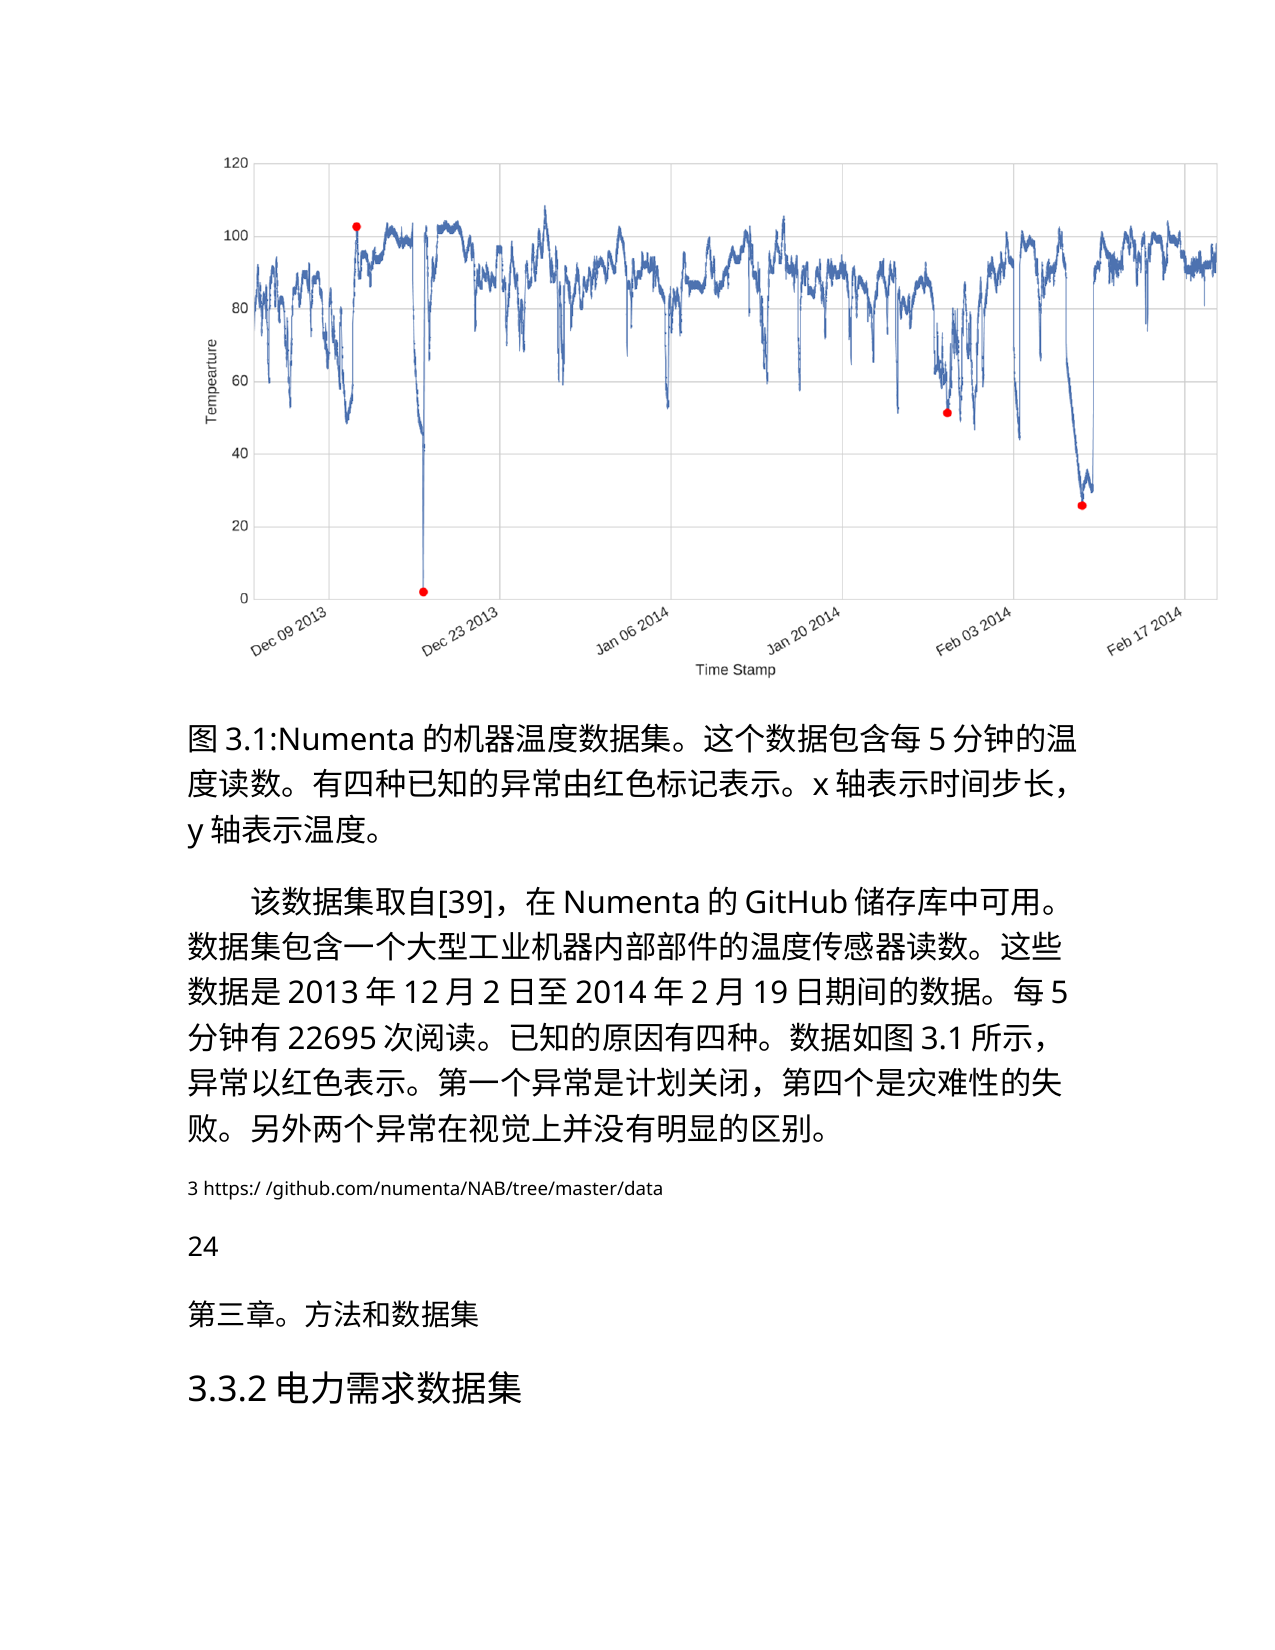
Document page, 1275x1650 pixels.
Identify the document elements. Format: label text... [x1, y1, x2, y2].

text 图3.1:Numenta的机器温度数据集。这个数据包含每5分钟的温度读数。有四种已知的异常由红色标记表示。x轴表示时间步长，y轴表示温度。 [187, 714, 1087, 850]
text 24 [187, 1228, 1087, 1265]
text 3.3.2电力需求数据集 [187, 1360, 1087, 1412]
text 3 https:/ /github.com/numenta/NAB/tree/master/data [187, 1176, 1087, 1201]
picture [187, 150, 1229, 688]
text 该数据集取自[39]，在Numenta的GitHub储存库中可用。数据集包含一个大型工业机器内部部件的温度传感器读数。这些数据是2013年12月2日至2014年2月19日期间的数据。每5分钟有22695次阅读。已知的原因有四种。数据如图3.1所示，异常以红色表示。第一个异常是计划关闭，第四个是灾难性的失败。另外两个异常在视觉上并没有明显的区别。 [187, 877, 1087, 1149]
text 第三章。方法和数据集 [187, 1291, 1087, 1334]
